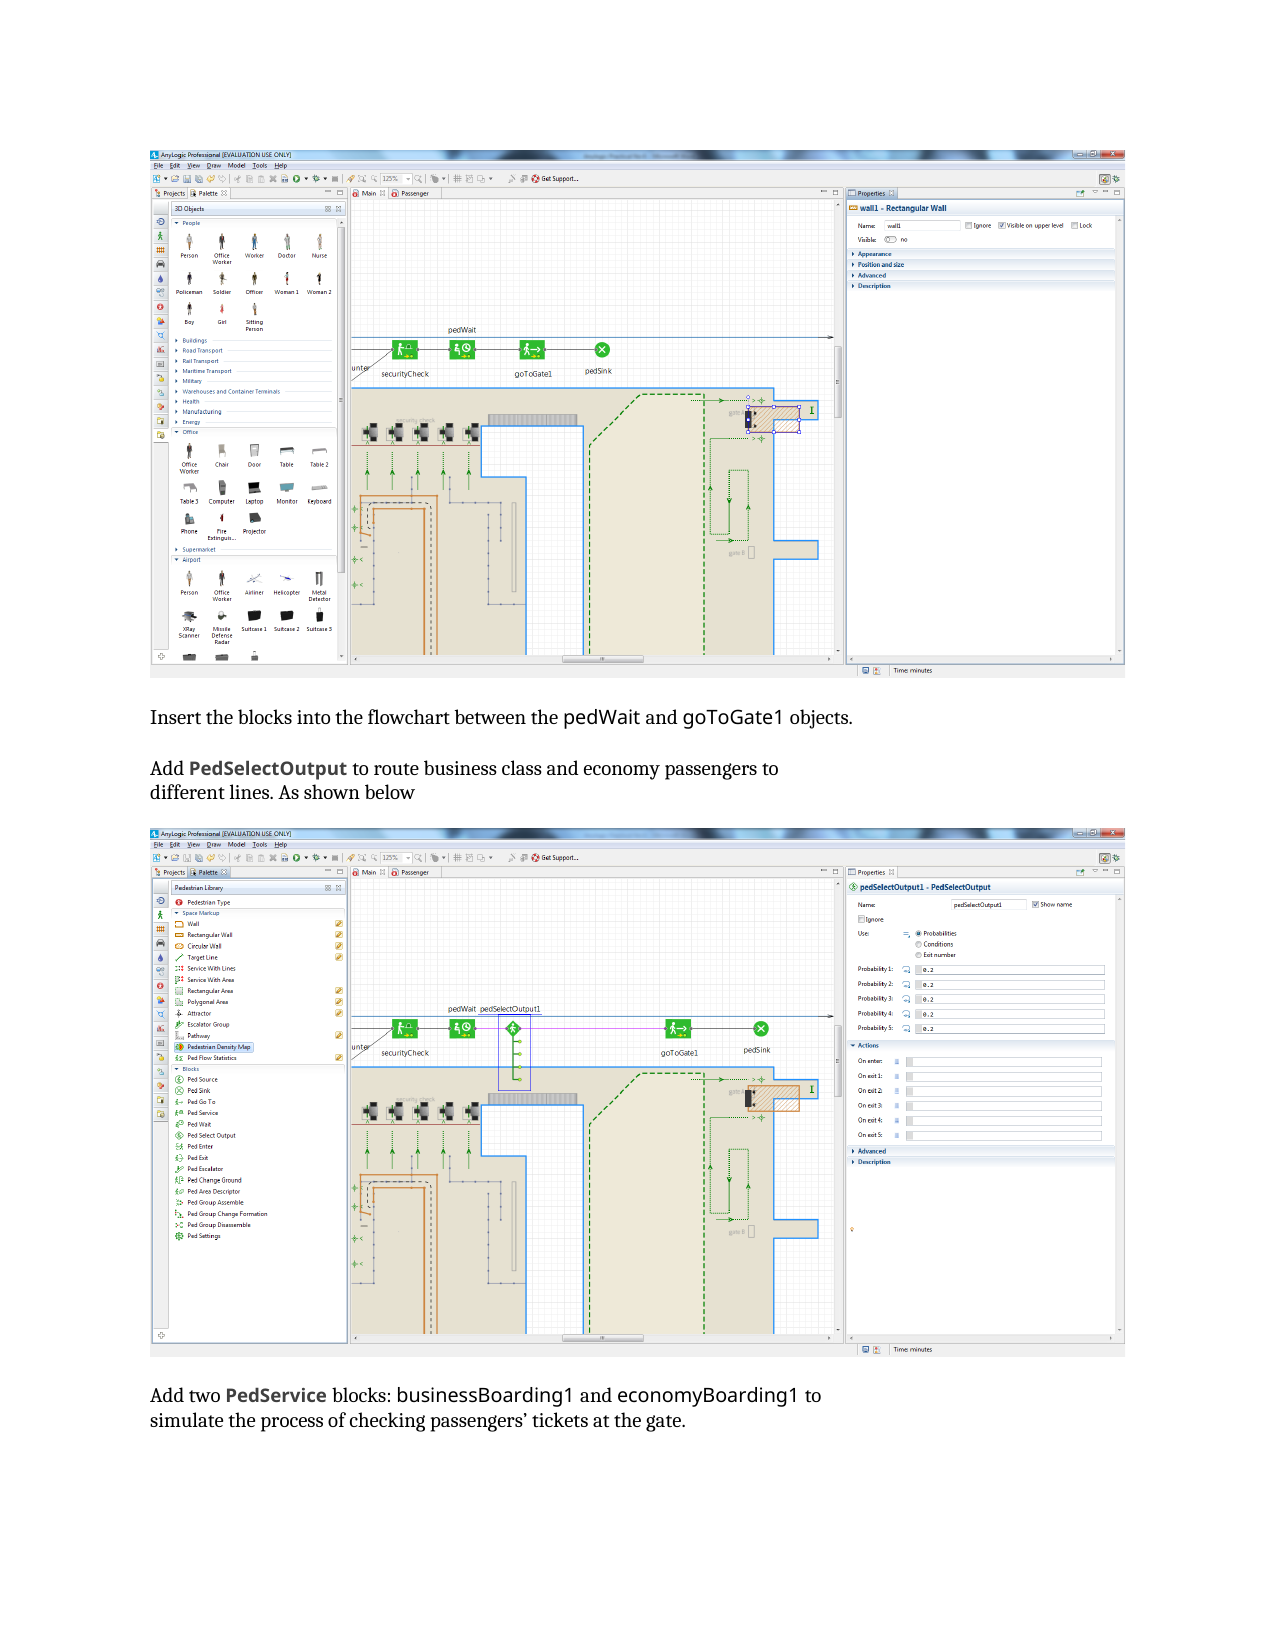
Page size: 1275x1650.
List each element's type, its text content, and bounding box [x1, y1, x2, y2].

text simulate the process of checking passengers’ tickets at the gate. [150, 1409, 1125, 1433]
text different lines. As shown below [150, 780, 1125, 804]
text Add PedSelectOutput to route business class and economy passengers to [150, 755, 1125, 780]
picture [150, 828, 1125, 1357]
text Insert the blocks into the flowchart between the pedWait and goToGate1 objects. [150, 703, 1125, 730]
picture [150, 150, 1125, 678]
text Add two PedService blocks: businessBoarding1 and economyBoarding1 to [150, 1382, 1125, 1409]
